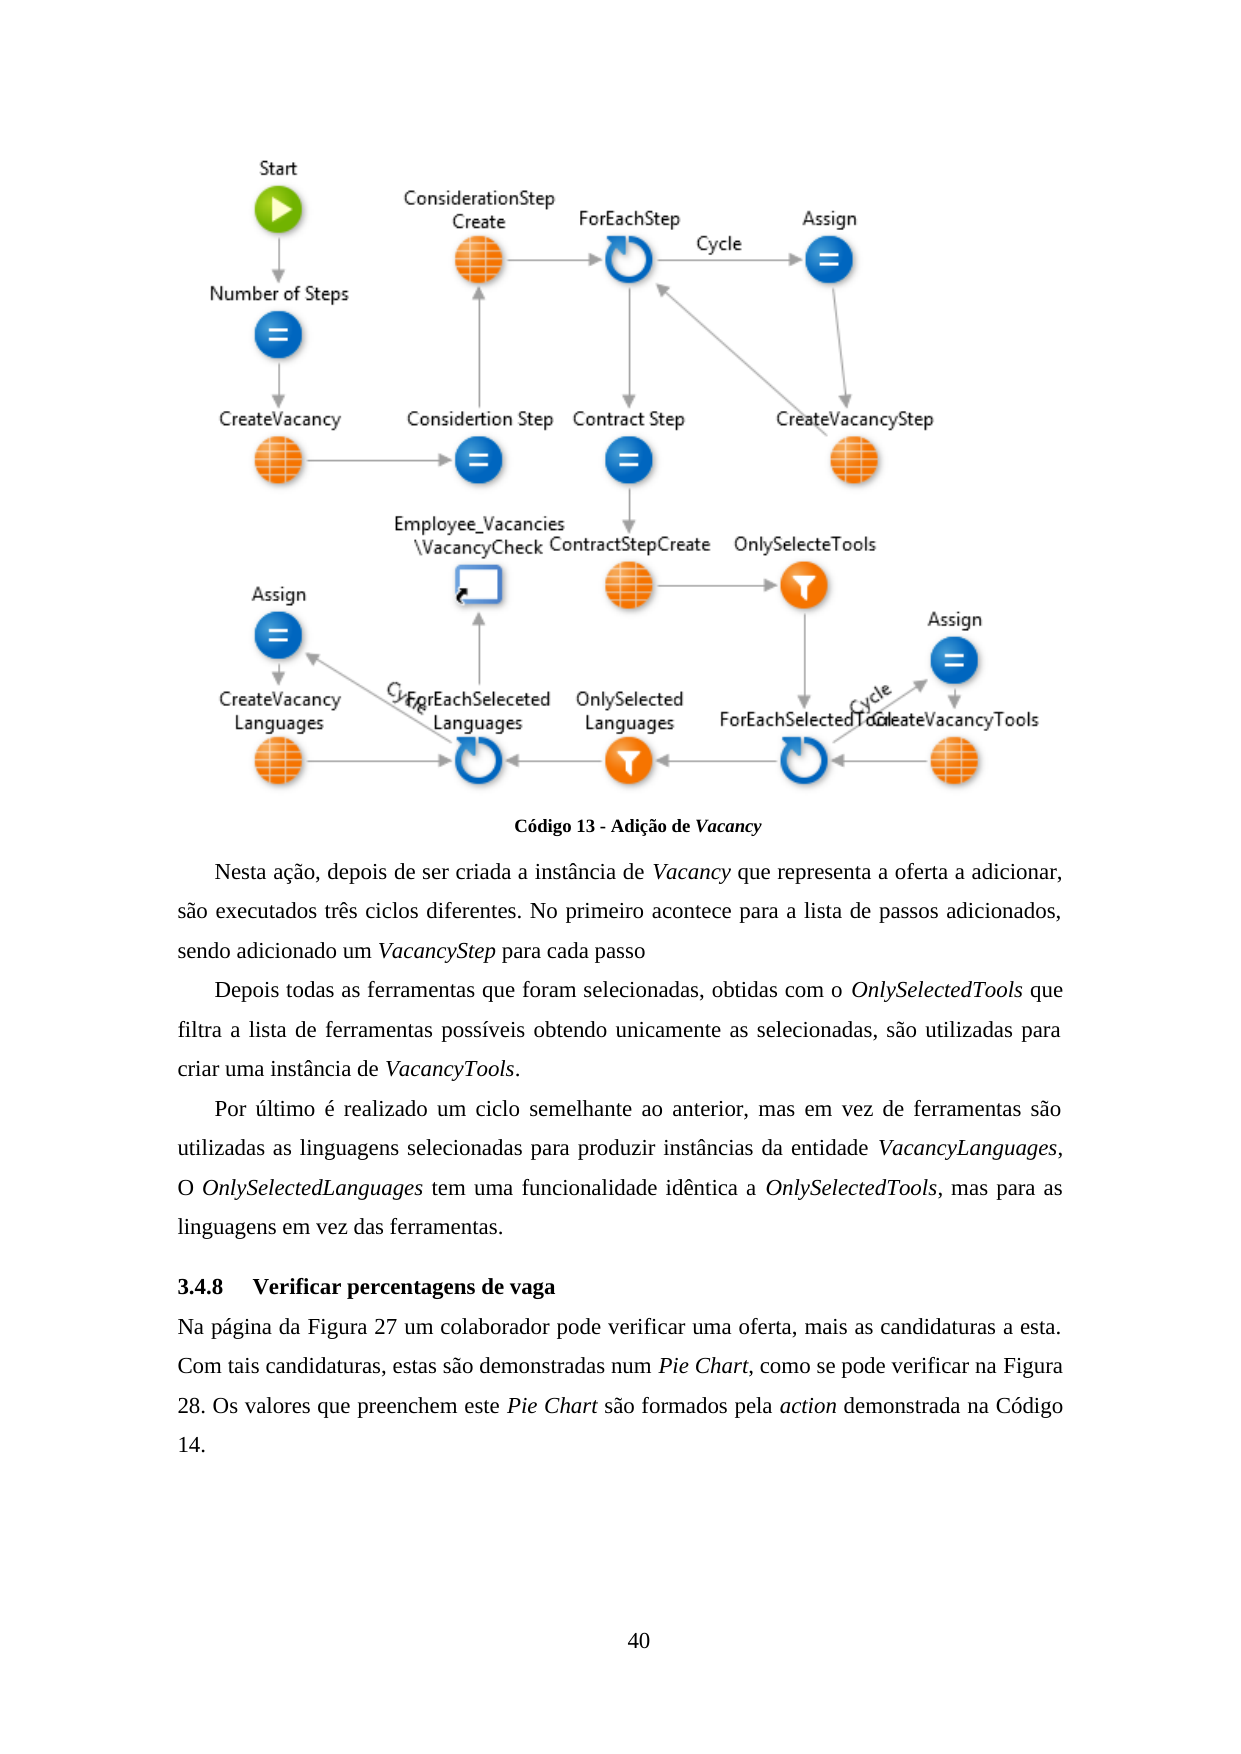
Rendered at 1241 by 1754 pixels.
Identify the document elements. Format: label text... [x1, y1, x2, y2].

subtitle Verificar percentagens de vaga [177, 1273, 1063, 1300]
text Nesta ação, depois de ser criada a instância de Vacancy que representa a oferta a adicionar, são executados três ciclos diferentes. No primeiro acontece para a lista de passos adicionados, sendo adicionado um VacancyStep para cada passo [177, 858, 1063, 963]
text Código 13 - Adição de Vacancy [177, 815, 1063, 837]
text Por último é realizado um ciclo semelhante ao anterior, mas em vez de ferramentas são utilizadas as linguagens selecionadas para produzir instâncias da entidade VacancyLanguages, O OnlySelectedLanguages tem uma funcionalidade idêntica a OnlySelectedTools, mas para as linguagens em vez das ferramentas. [177, 1095, 1063, 1239]
text Na página da Figura 27 um colaborador pode verificar uma oferta, mais as candidaturas a esta. Com tais candidaturas, estas são demonstradas num Pie Chart, como se pode verificar na Figura 28. Os valores que preenchem este Pie Chart são formados pela action demonstrada na Código 14. [177, 1313, 1063, 1458]
text Depois todas as ferramentas que foram selecionadas, obtidas com o OnlySelectedTools que filtra a lista de ferramentas possíveis obtendo unicamente as selecionadas, são utilizadas para criar uma instância de VacancyTools. [177, 976, 1063, 1082]
picture [191, 147, 1049, 803]
